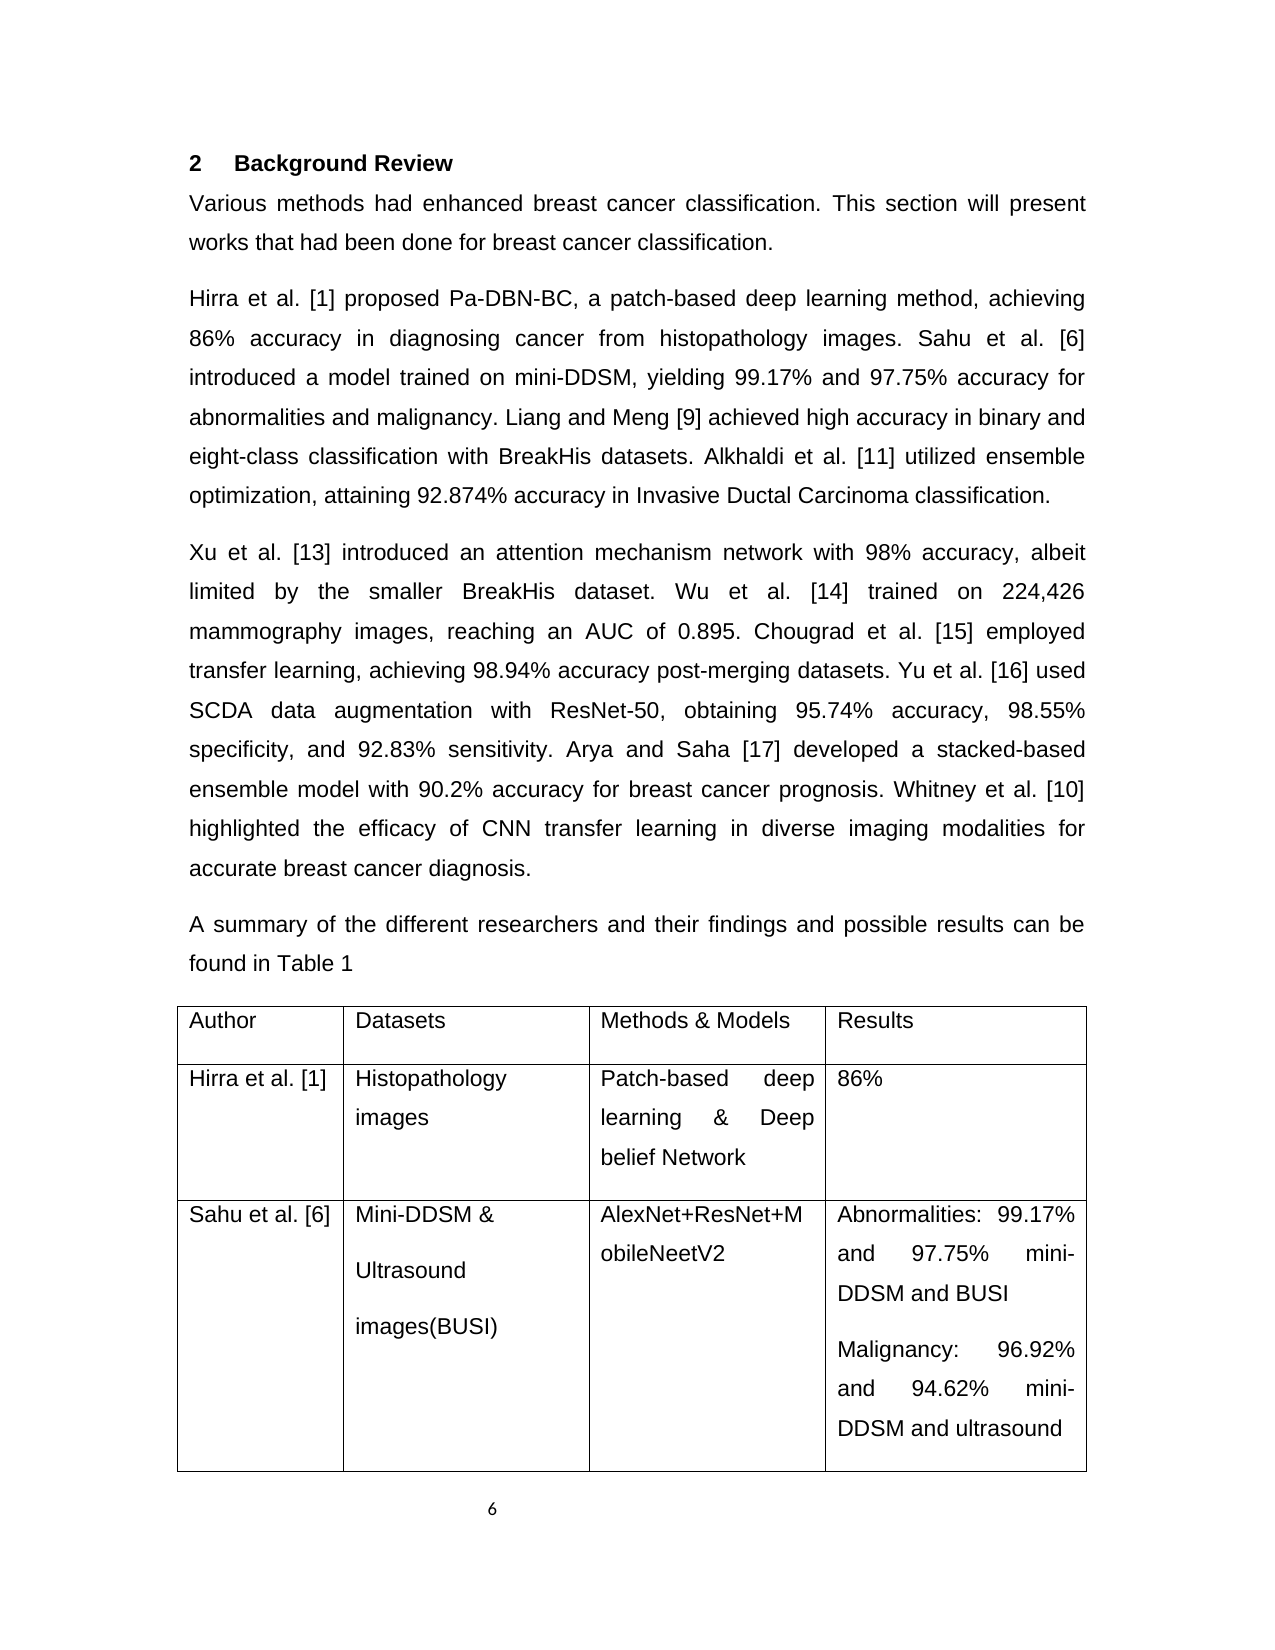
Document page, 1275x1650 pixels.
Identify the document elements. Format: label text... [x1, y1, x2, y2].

table_header Datasets [344, 1007, 589, 1063]
table_cell Patch-based deep learning & Deep belief Network [590, 1065, 825, 1199]
subtitle Background Review [189, 150, 1086, 176]
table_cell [826, 1201, 1086, 1471]
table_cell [590, 1201, 825, 1471]
table_header Author [178, 1007, 343, 1063]
table_header Methods & Models [590, 1007, 825, 1063]
text A summary of the different researchers and their findings and possible results can be found in Table 1 [189, 911, 1086, 976]
table_cell Sahu et al. [6] [178, 1201, 343, 1471]
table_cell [344, 1201, 589, 1471]
text Xu et al. [13] introduced an attention mechanism network with 98% accuracy, albeit limited by the smaller BreakHis dataset. Wu et al. [14] trained on 224,426 mammography images, reaching an AUC of 0.895. Chougrad et al. [15] employed transfer learning, achieving 98.94% accuracy post-merging datasets. Yu et al. [16] used SCDA data augmentation with ResNet-50, obtaining 95.74% accuracy, 98.55% specificity, and 92.83% sensitivity. Arya and Saha [17] developed a stacked-based ensemble model with 90.2% accuracy for breast cancer prognosis. Whitney et al. [10] highlighted the efficacy of CNN transfer learning in diverse imaging modalities for accurate breast cancer diagnosis. [189, 539, 1086, 881]
table_cell 86% [826, 1065, 1086, 1199]
text Various methods had enhanced breast cancer classification. This section will present works that had been done for breast cancer classification. [189, 189, 1086, 255]
text Hirra et al. [1] proposed Pa-DBN-BC, a patch-based deep learning method, achieving 86% accuracy in diagnosing cancer from histopathology images. Sahu et al. [6] introduced a model trained on mini-DDSM, yielding 99.17% and 97.75% accuracy for abnormalities and malignancy. Liang and Meng [9] achieved high accuracy in binary and eight-class classification with BreakHis datasets. Alkhaldi et al. [11] utilized ensemble optimization, attaining 92.874% accuracy in Invasive Ductal Carcinoma classification. [189, 285, 1086, 509]
table_cell Hirra et al. [1] [178, 1065, 343, 1199]
table_header Results [826, 1007, 1086, 1063]
table_cell Histopathology images [344, 1065, 589, 1199]
